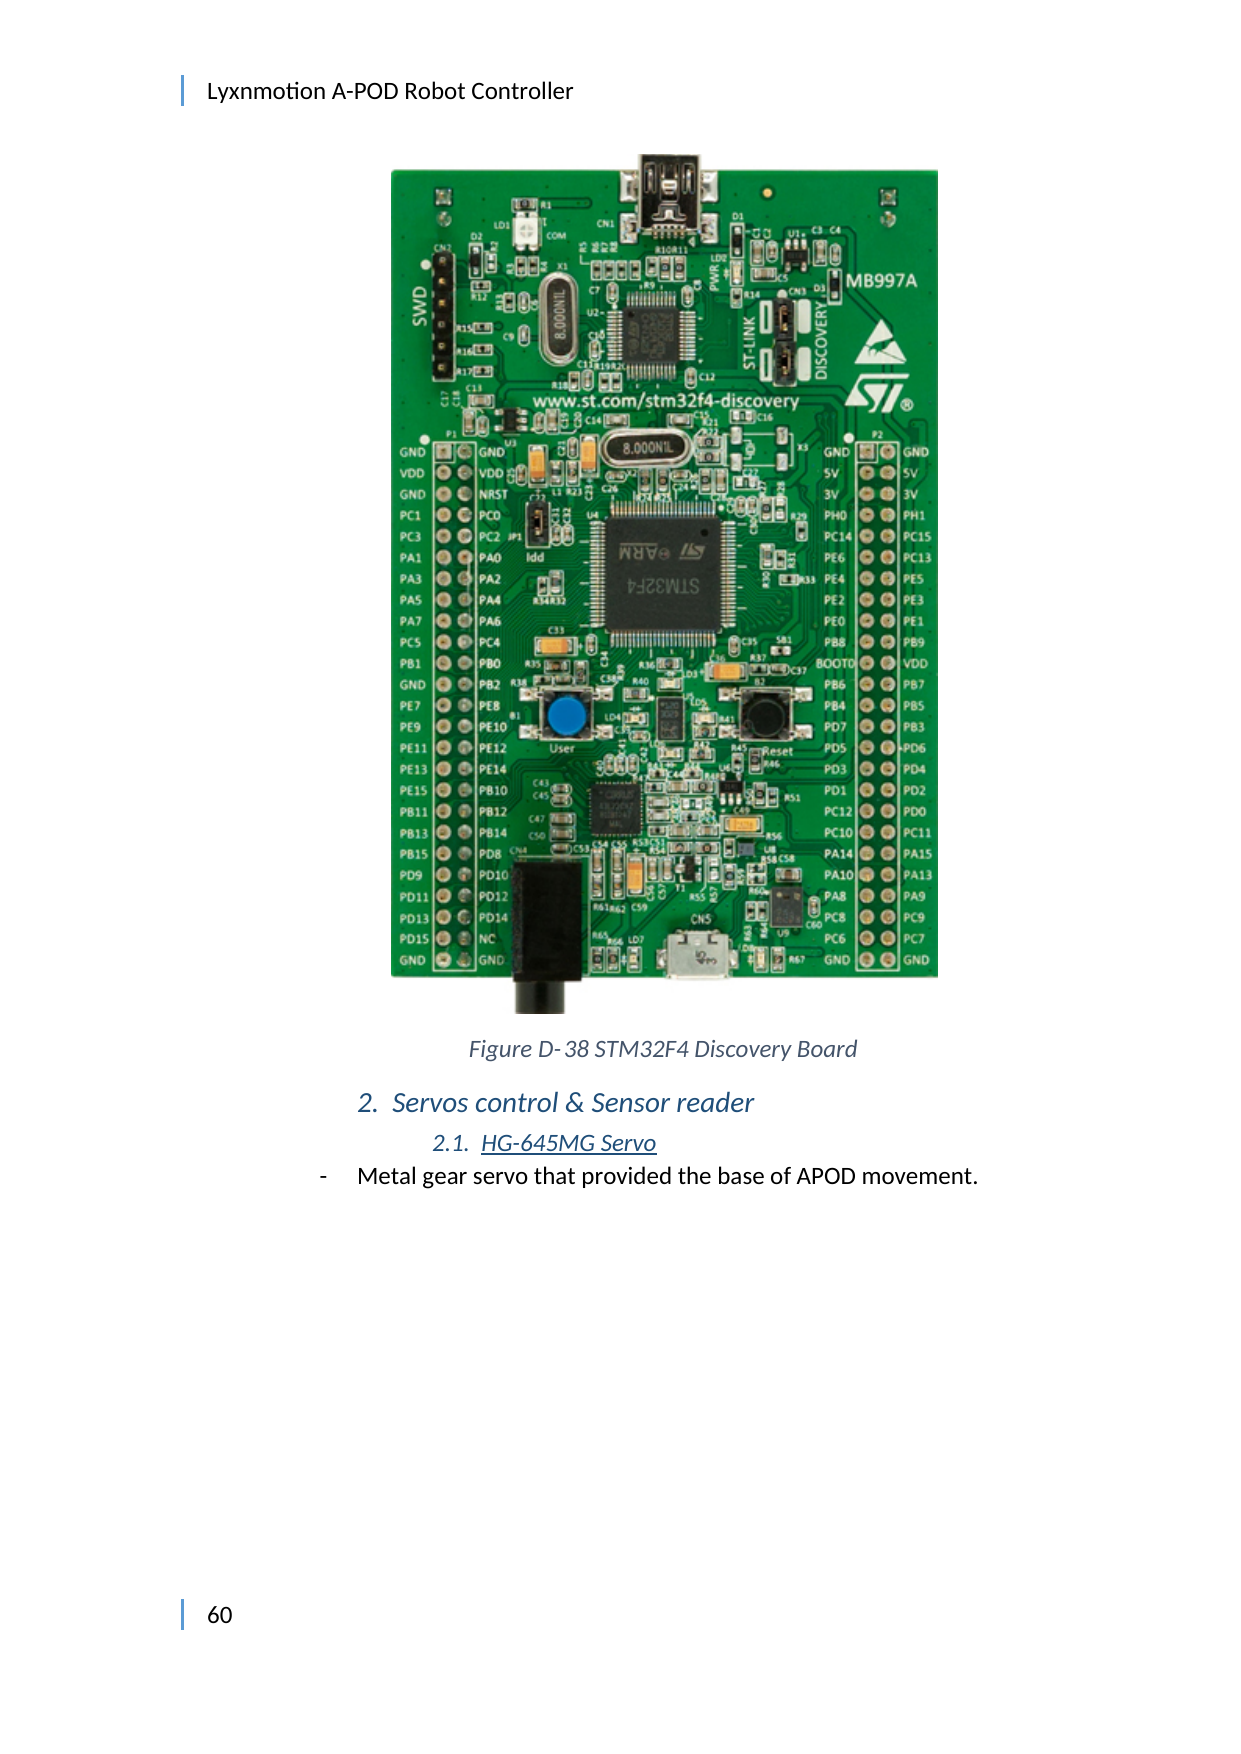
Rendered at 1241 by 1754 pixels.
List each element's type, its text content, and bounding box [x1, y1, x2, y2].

subtitle HG-645MG Servo [432, 1127, 1122, 1158]
picture [391, 154, 938, 1014]
subtitle Servos control & Sensor reader [357, 1084, 1122, 1120]
list Metal gear servo that provided the base of APOD movement. [319, 1160, 1122, 1191]
text Figure D-6 STM32F4 Discovery Board [207, 1033, 1122, 1064]
